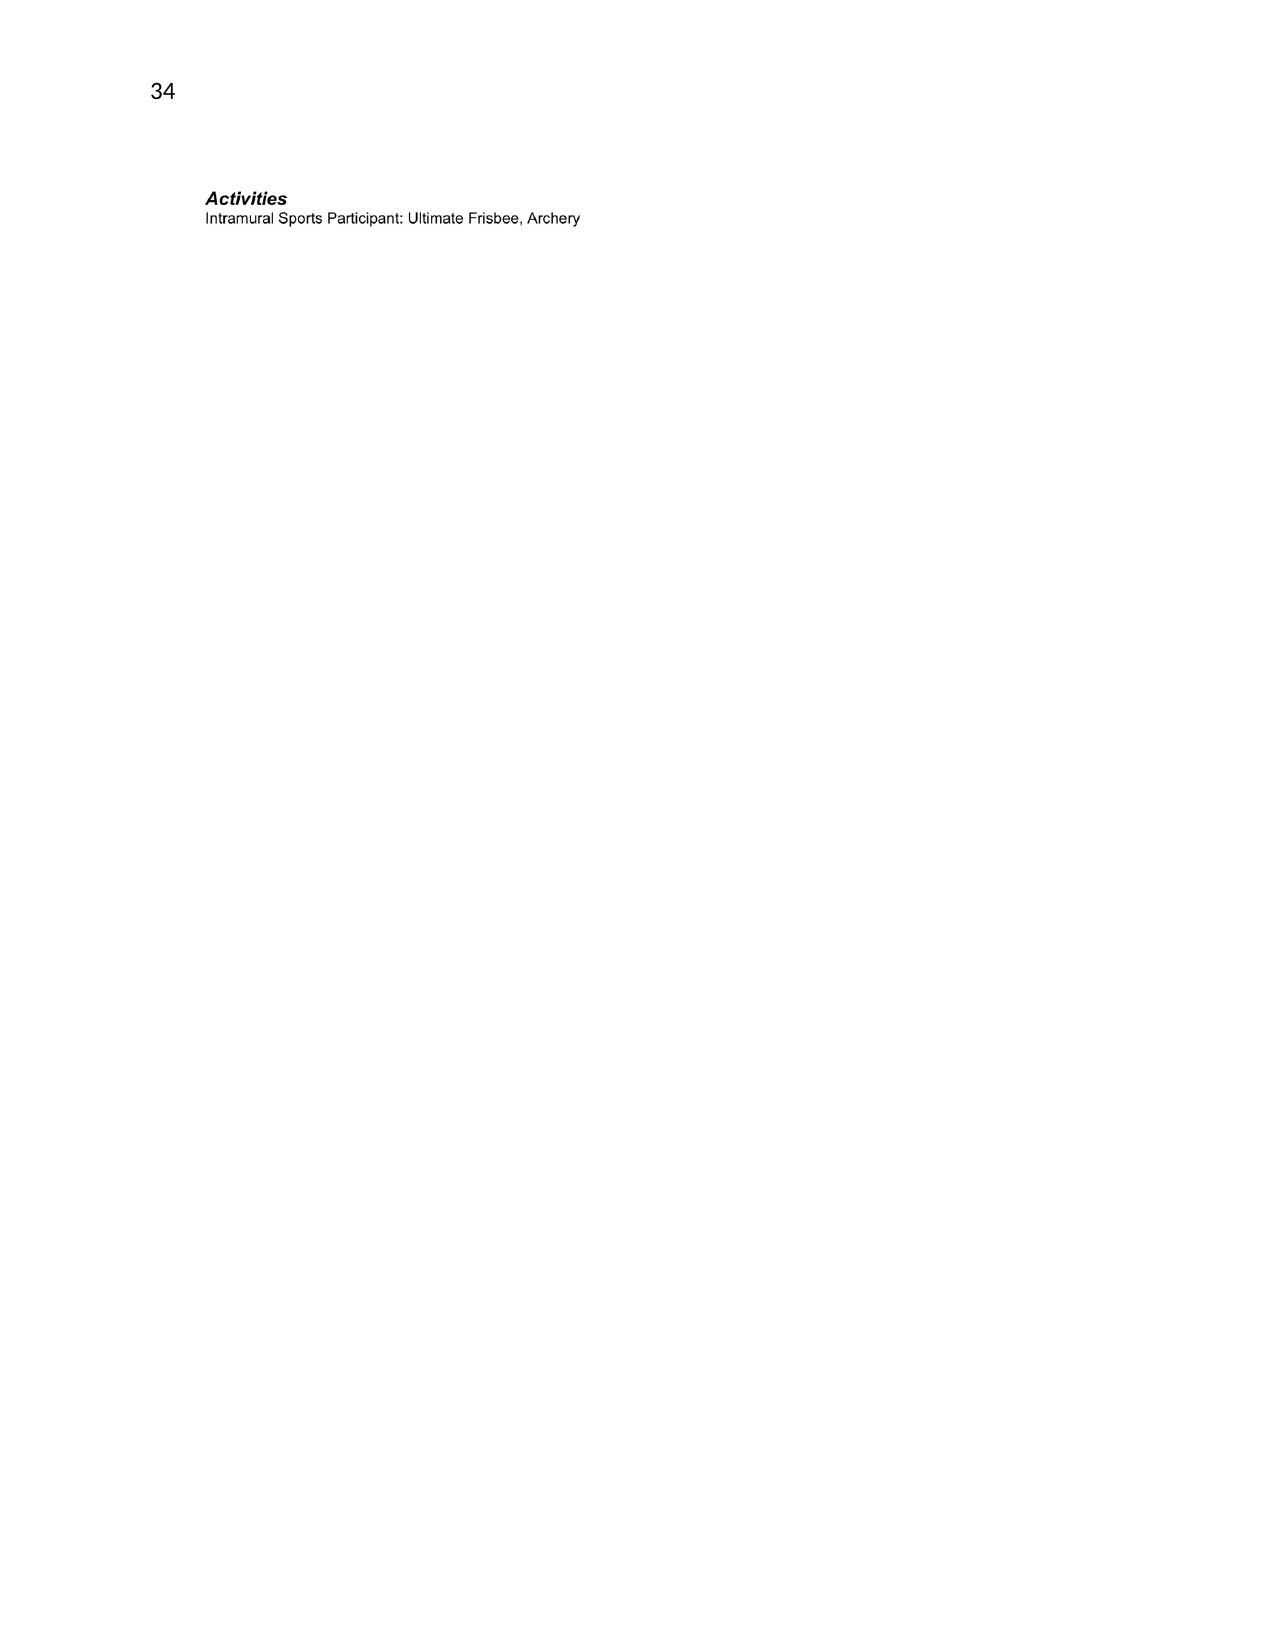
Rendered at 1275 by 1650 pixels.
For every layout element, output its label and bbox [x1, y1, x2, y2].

picture [150, 150, 1125, 1412]
